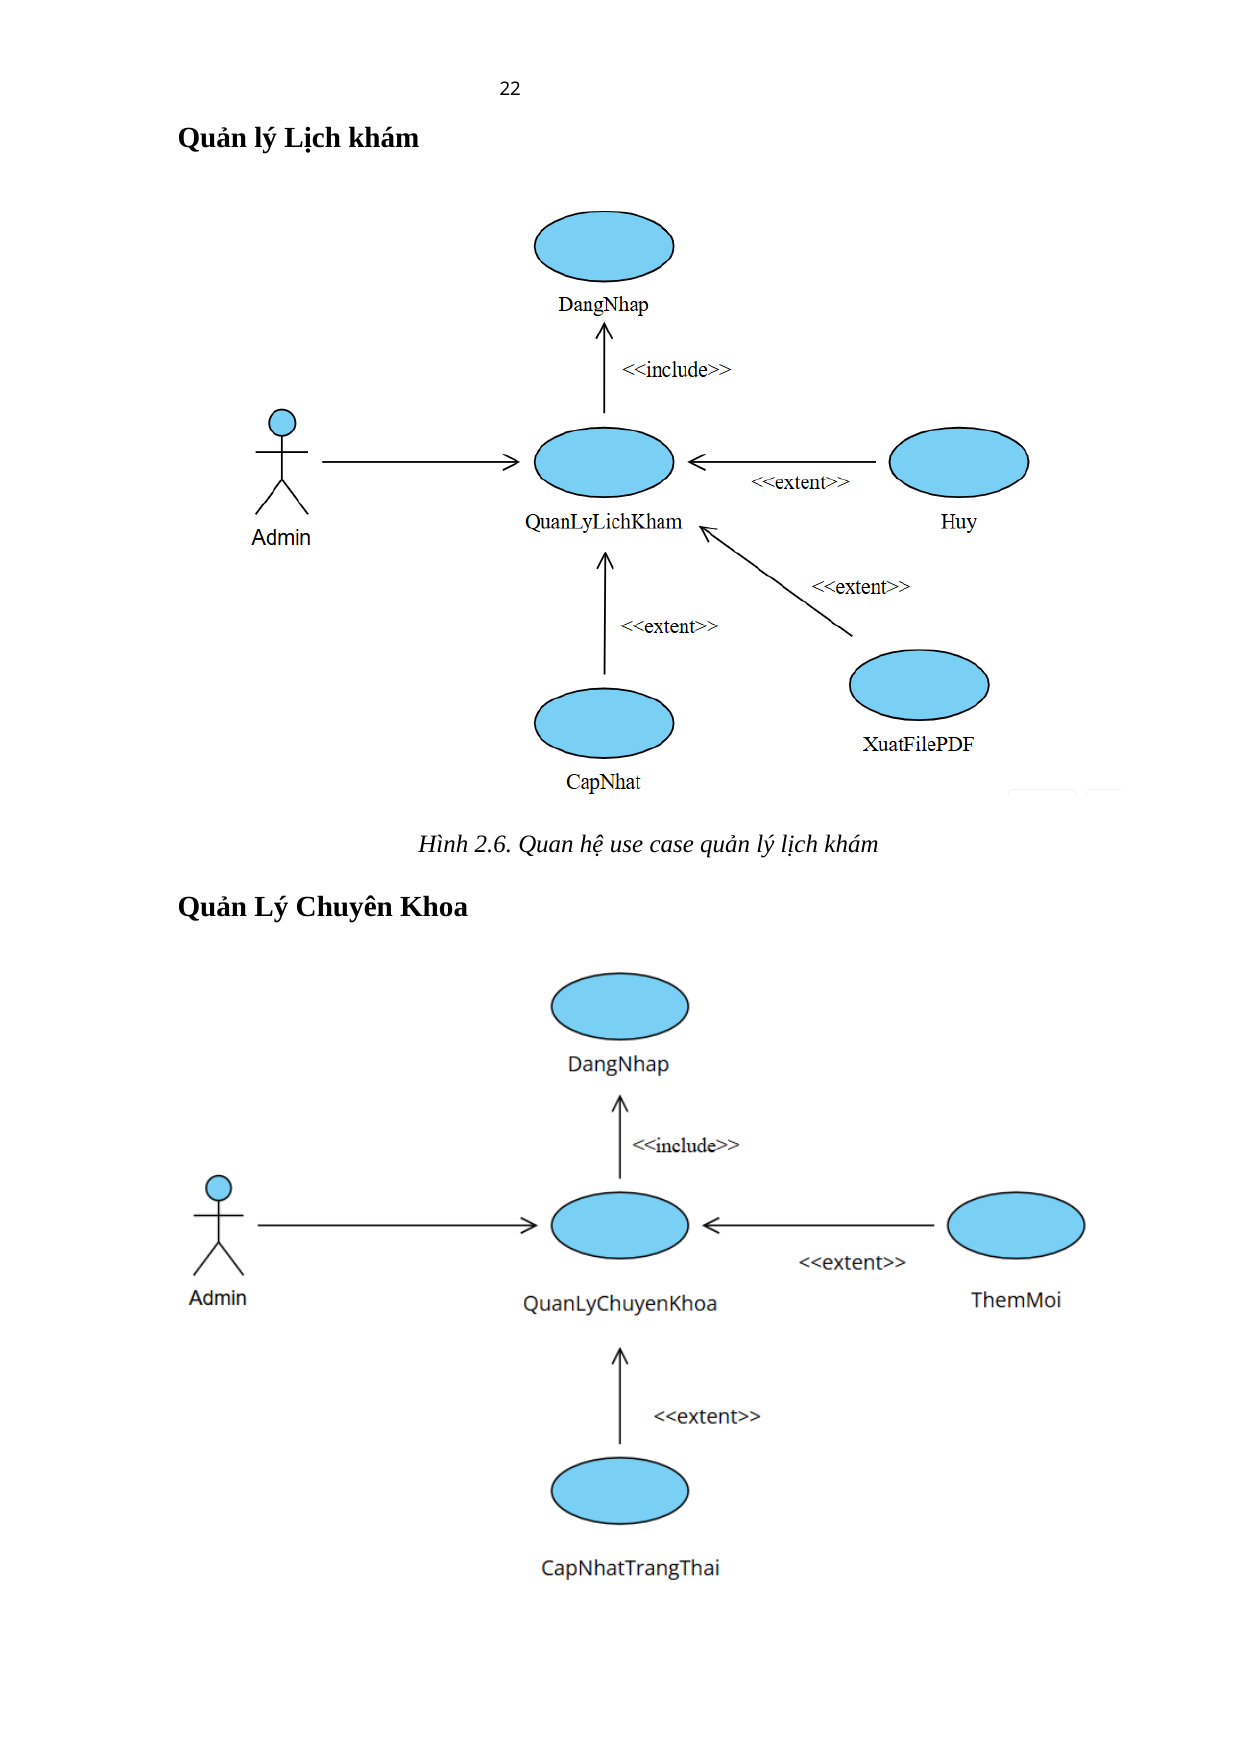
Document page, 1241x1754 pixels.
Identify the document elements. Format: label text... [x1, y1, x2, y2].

text Quản Lý Chuyên Khoa [177, 889, 1122, 922]
text Quản lý Lịch khám [177, 120, 1122, 154]
text Hình 2.6. Quan hệ use case quản lý lịch khám [177, 829, 1122, 858]
picture [177, 187, 1122, 796]
picture [177, 955, 1122, 1597]
